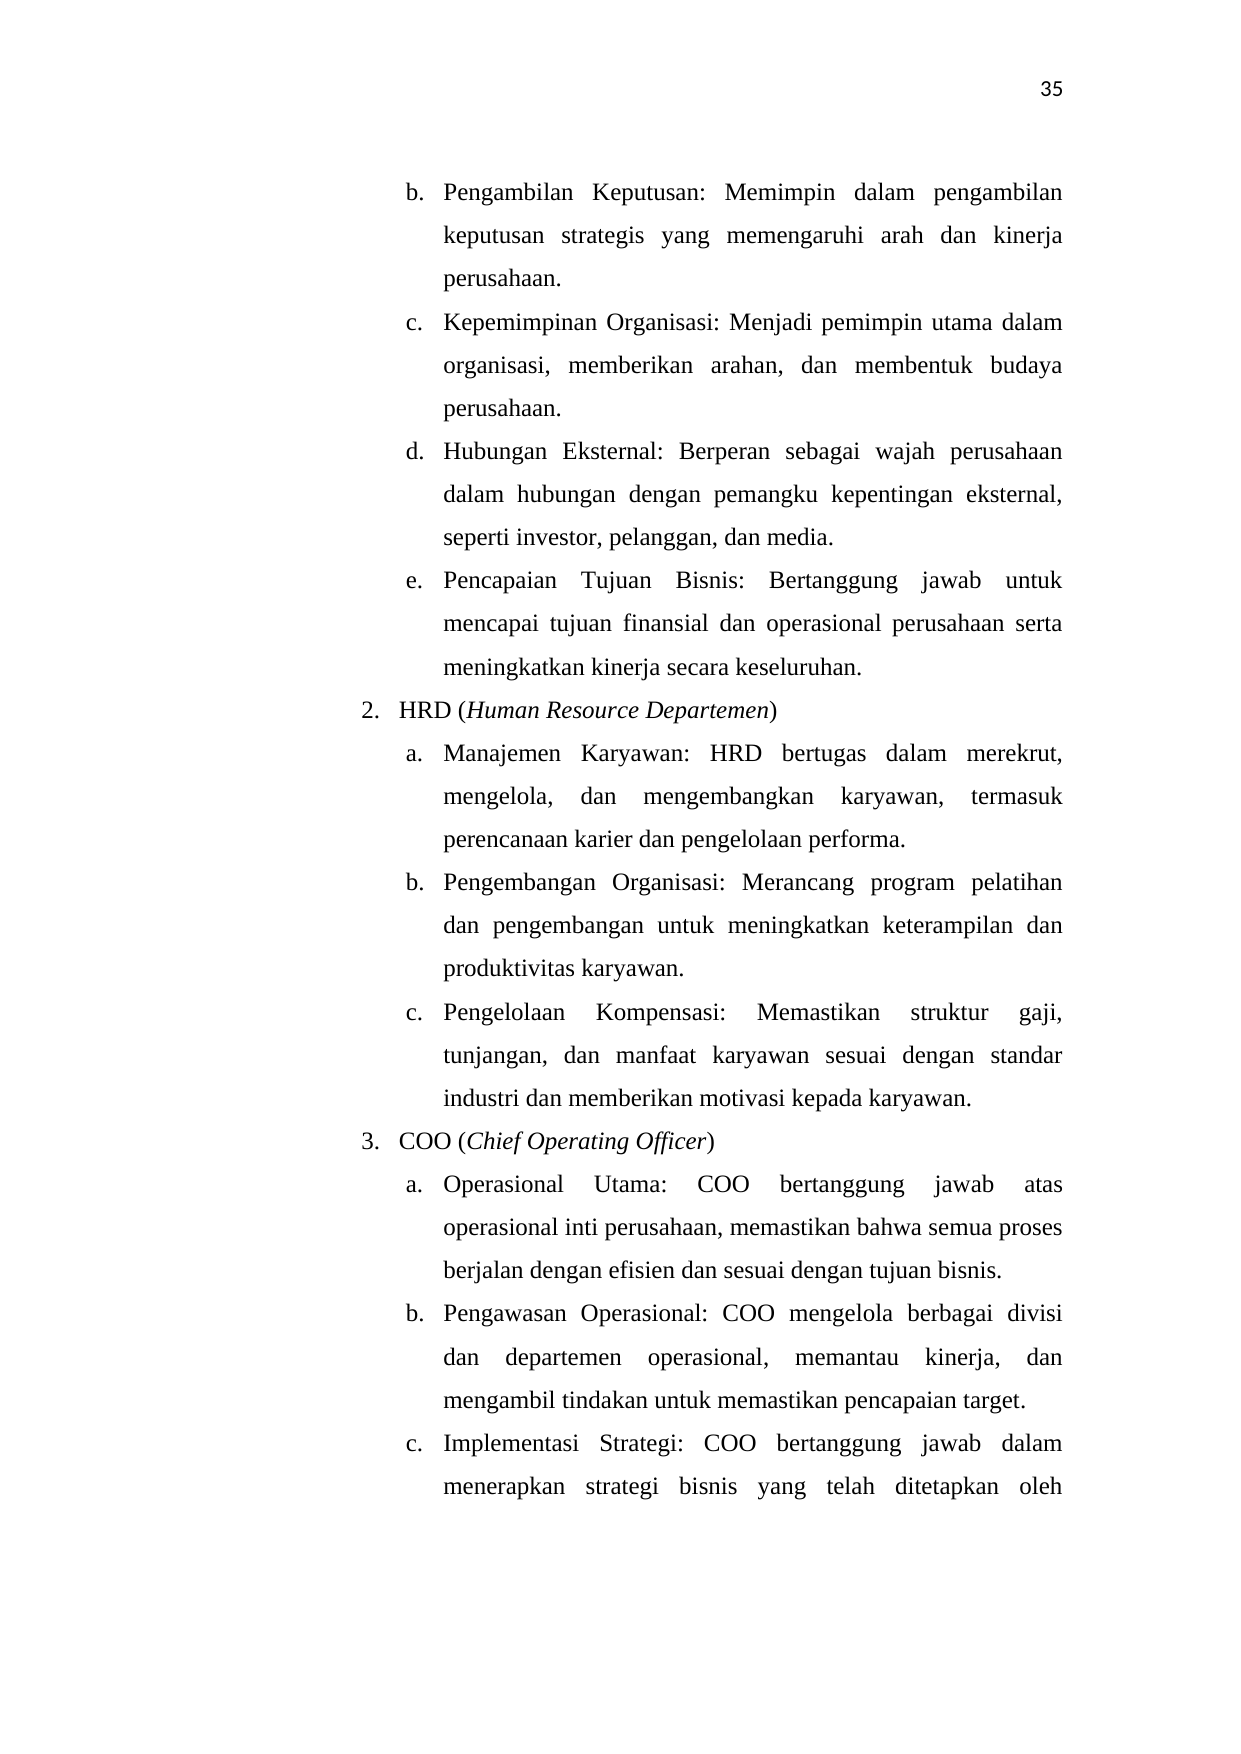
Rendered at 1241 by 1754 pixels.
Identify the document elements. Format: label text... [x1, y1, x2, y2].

list Pengembangan Organisasi: Merancang program pelatihan dan pengembangan untuk meningkatkan keterampilan dan produktivitas karyawan. [406, 867, 1063, 982]
list Pengawasan Operasional: COO mengelola berbagai divisi dan departemen operasional, memantau kinerja, dan mengambil tindakan untuk memastikan pencapaian target. [406, 1298, 1063, 1413]
list Operasional Utama: COO bertanggung jawab atas operasional inti perusahaan, memastikan bahwa semua proses berjalan dengan efisien dan sesuai dengan tujuan bisnis. [406, 1169, 1063, 1284]
list HRD (Human Resource Departemen) [361, 695, 1063, 723]
list COO (Chief Operating Officer) [361, 1126, 1063, 1155]
list Hubungan Eksternal: Berperan sebagai wajah perusahaan dalam hubungan dengan pemangku kepentingan eksternal, seperti investor, pelanggan, dan media. [406, 436, 1063, 551]
list Pengelolaan Kompensasi: Memastikan struktur gaji, tunjangan, dan manfaat karyawan sesuai dengan standar industri dan memberikan motivasi kepada karyawan. [406, 997, 1063, 1112]
list Pengambilan Keputusan: Memimpin dalam pengambilan keputusan strategis yang memengaruhi arah dan kinerja perusahaan. [406, 177, 1063, 292]
list Manajemen Karyawan: HRD bertugas dalam merekrut, mengelola, dan mengembangkan karyawan, termasuk perencanaan karier dan pengelolaan performa. [406, 738, 1063, 853]
list Kepemimpinan Organisasi: Menjadi pemimpin utama dalam organisasi, memberikan arahan, dan membentuk budaya perusahaan. [406, 307, 1063, 422]
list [406, 1428, 1063, 1500]
list Pencapaian Tujuan Bisnis: Bertanggung jawab untuk mencapai tujuan finansial dan operasional perusahaan serta meningkatkan kinerja secara keseluruhan. [406, 565, 1063, 680]
